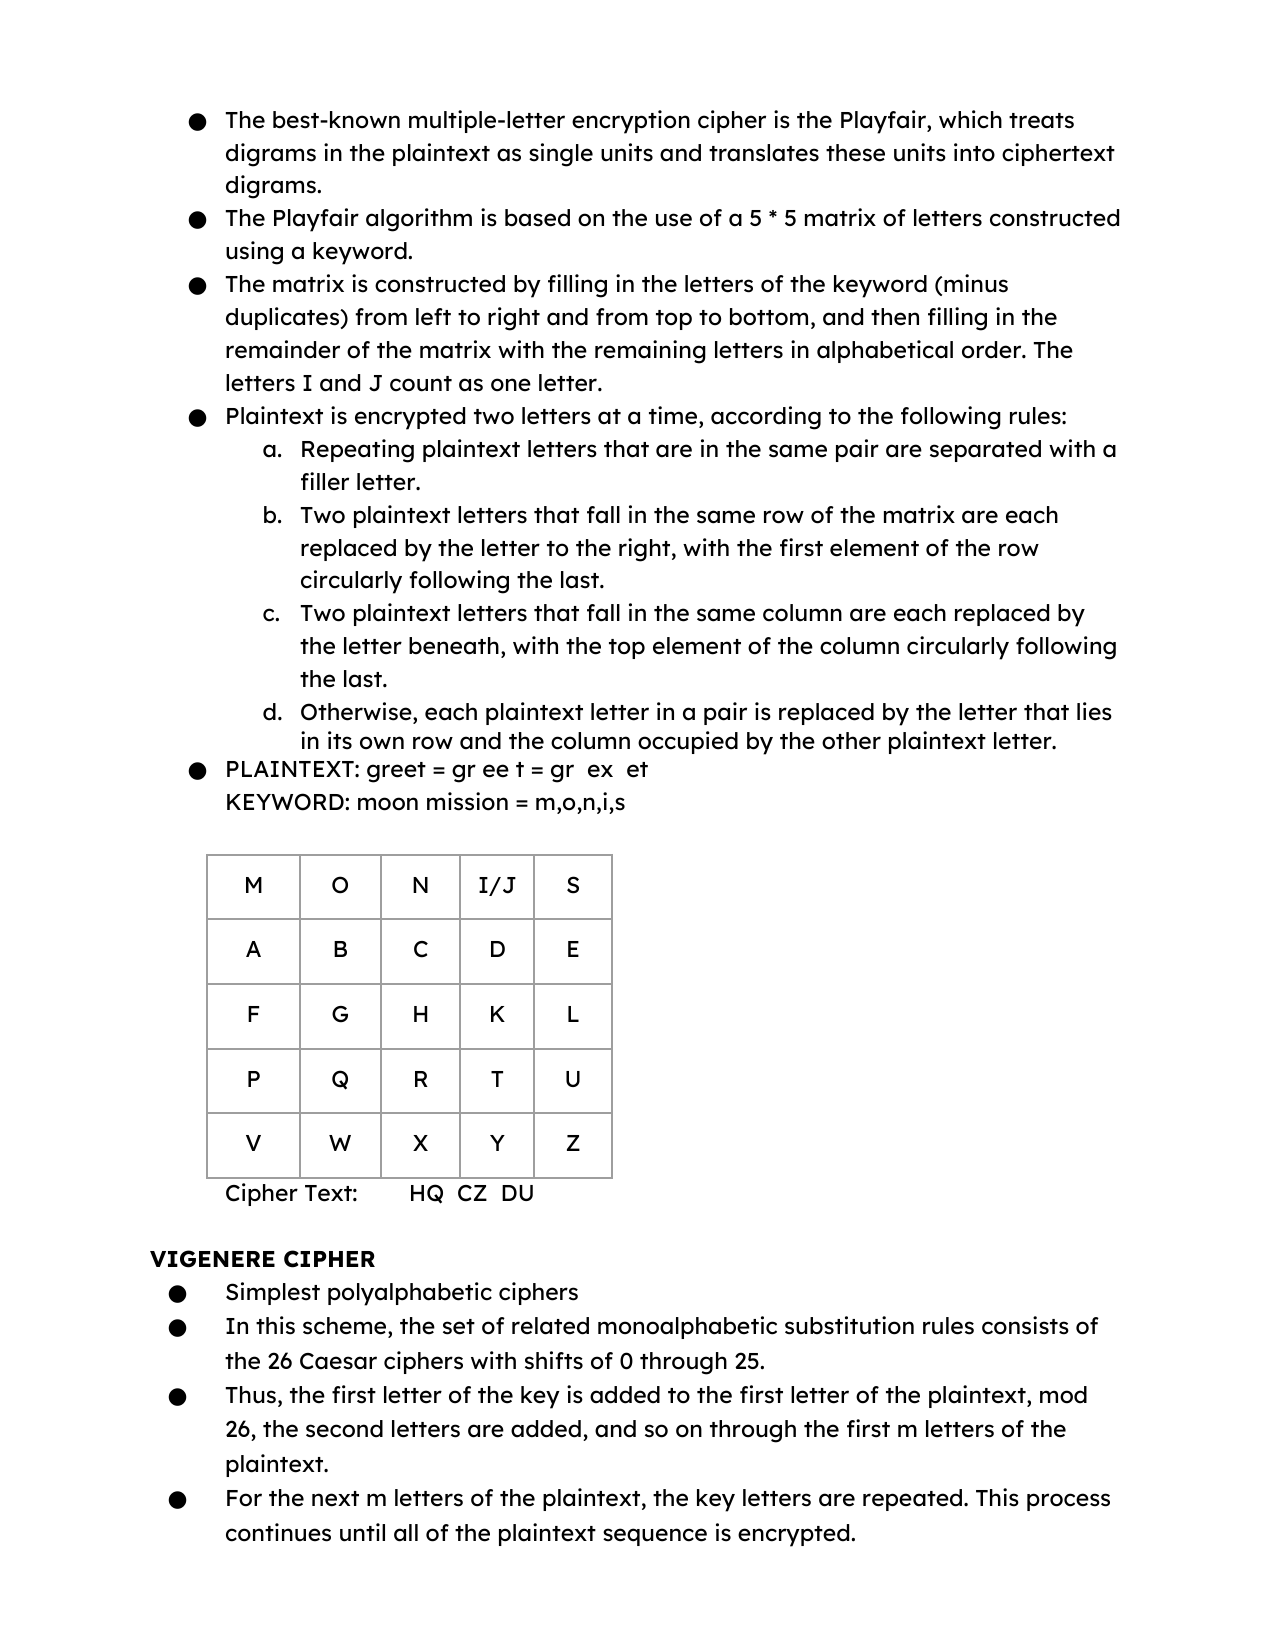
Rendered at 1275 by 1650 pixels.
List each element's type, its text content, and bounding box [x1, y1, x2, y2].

table_cell Z [535, 1114, 611, 1177]
list Repeating plaintext letters that are in the same pair are separated with a filler letter. [262, 434, 1125, 496]
list Plaintext is encrypted two letters at a time, according to the following rules: [187, 401, 1125, 430]
list The best-known multiple-letter encryption cipher is the Playfair, which treats digrams in the plaintext as single units and translates these units into ciphertext digrams. [187, 105, 1125, 200]
list Two plaintext letters that fall in the same column are each replaced by the letter beneath, with the top element of the column circularly following the last. [262, 599, 1125, 693]
table_cell B [301, 920, 380, 983]
table_cell H [382, 985, 459, 1047]
list PLAINTEXT: greet = gr ee t = gr ex et [187, 755, 1125, 784]
table_cell G [301, 985, 380, 1047]
table_cell Y [461, 1114, 533, 1177]
table_cell W [301, 1114, 380, 1177]
text VIGENERE CIPHER [150, 1244, 1125, 1273]
list The matrix is constructed by filling in the letters of the keyword (minus duplicates) from left to right and from top to bottom, and then filling in the remainder of the matrix with the remaining letters in alphabetical order. The letters I and J count as one letter. [187, 270, 1125, 397]
table_header S [535, 856, 611, 918]
list Otherwise, each plaintext letter in a pair is replaced by the letter that lies in its own row and the column occupied by the other plaintext letter. [262, 698, 1125, 755]
text Cipher Text: HQ CZ DU [150, 1179, 1125, 1207]
table_cell U [535, 1050, 611, 1112]
table_cell A [208, 920, 299, 983]
table_cell L [535, 985, 611, 1047]
table_cell K [461, 985, 533, 1047]
table_cell D [461, 920, 533, 983]
table_cell V [208, 1114, 299, 1177]
list Simplest polyalphabetic ciphers [187, 1277, 1125, 1306]
table_cell F [208, 985, 299, 1047]
table_cell E [535, 920, 611, 983]
table_cell R [382, 1050, 459, 1112]
table_header N [382, 856, 459, 918]
text KEYWORD: moon mission = m,o,n,i,s [150, 788, 1125, 817]
list Thus, the first letter of the key is added to the first letter of the plaintext, mod 26, the second letters are added, and so on through the first m letters of the plaintext. [187, 1381, 1125, 1478]
table_header I/J [461, 856, 533, 918]
table_cell P [208, 1050, 299, 1112]
table_cell X [382, 1114, 459, 1177]
table_header O [301, 856, 380, 918]
list For the next m letters of the plaintext, the key letters are repeated. This process continues until all of the plaintext sequence is encrypted. [187, 1484, 1125, 1547]
table_cell Q [301, 1050, 380, 1112]
list Two plaintext letters that fall in the same row of the matrix are each replaced by the letter to the right, with the first element of the row circularly following the last. [262, 500, 1125, 595]
list In this scheme, the set of related monoalphabetic substitution rules consists of the 26 Caesar ciphers with shifts of 0 through 25. [187, 1312, 1125, 1375]
table_cell T [461, 1050, 533, 1112]
table_header M [208, 856, 299, 918]
list The Playfair algorithm is based on the use of a 5 * 5 matrix of letters constructed using a keyword. [187, 204, 1125, 266]
table_cell C [382, 920, 459, 983]
